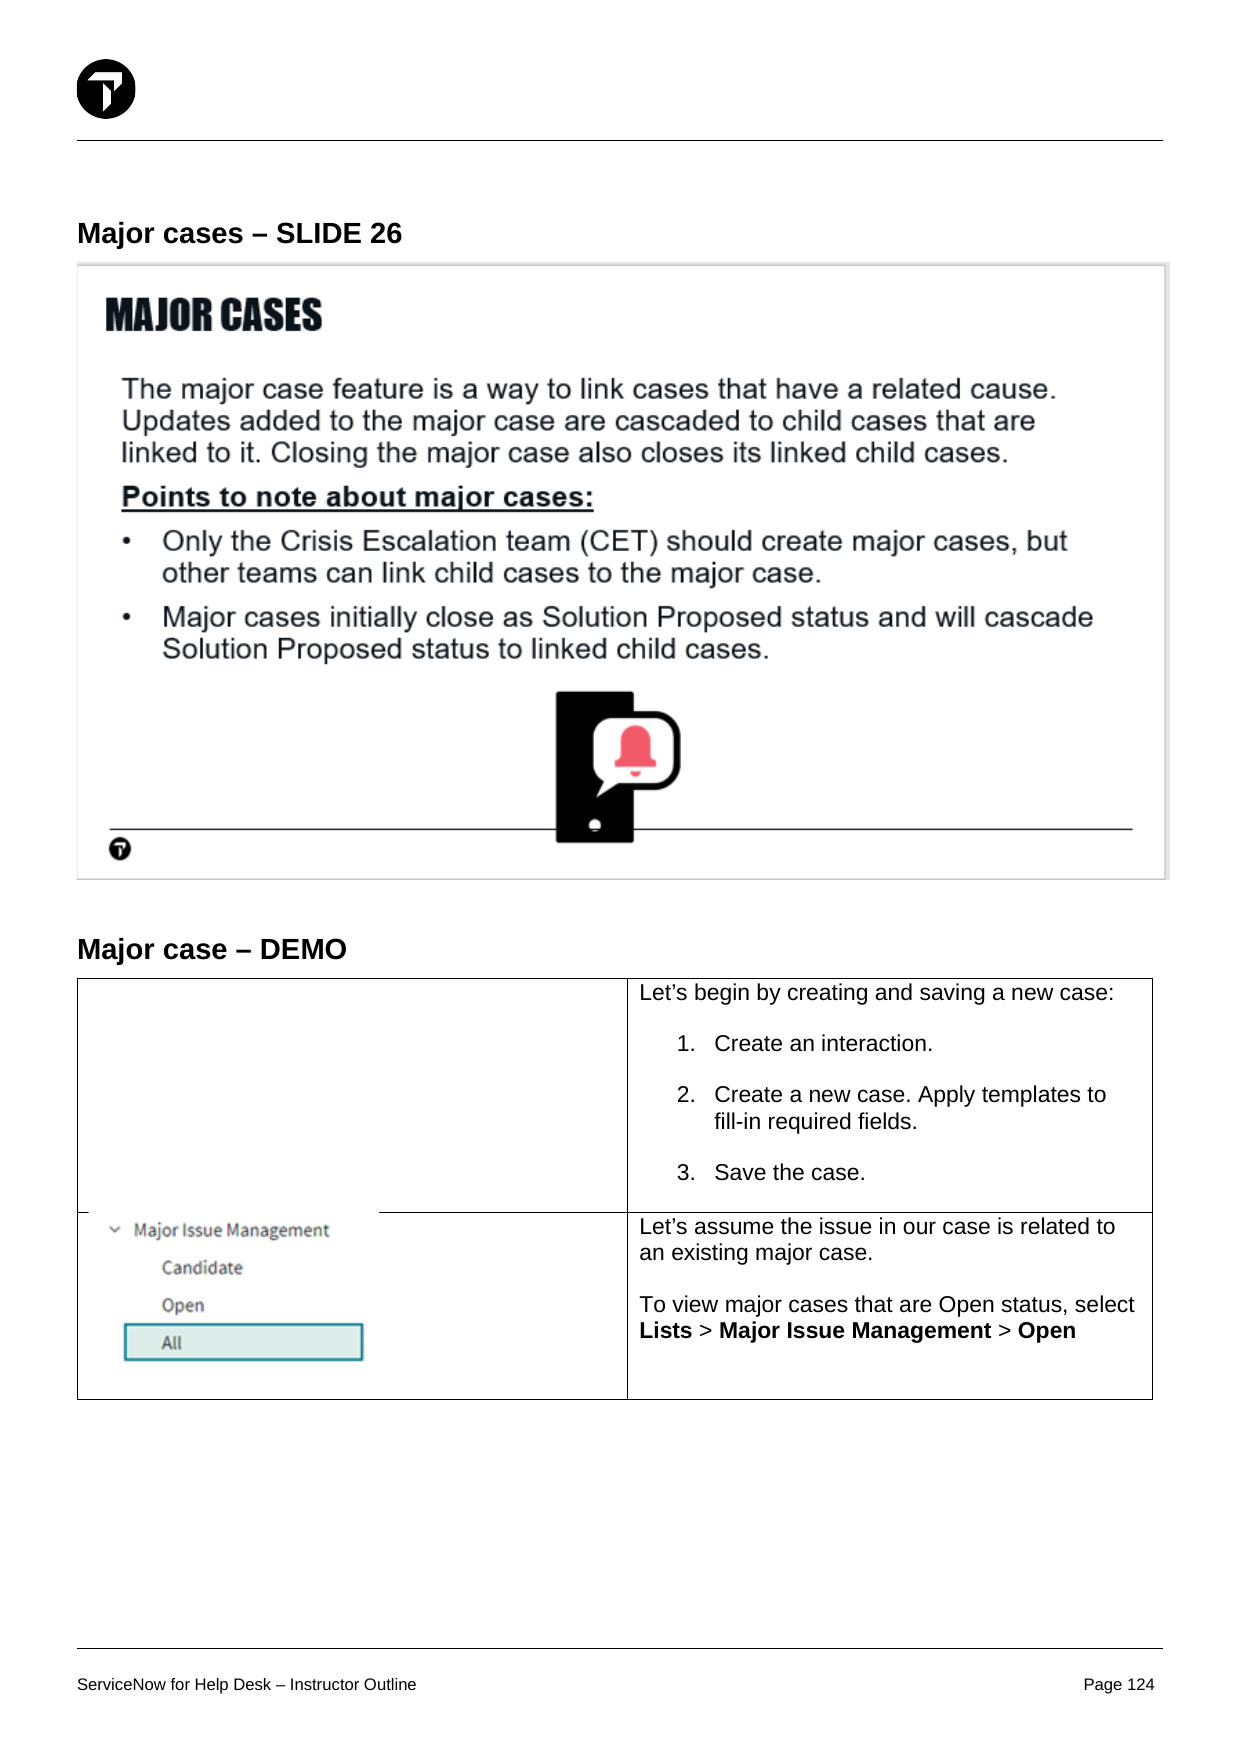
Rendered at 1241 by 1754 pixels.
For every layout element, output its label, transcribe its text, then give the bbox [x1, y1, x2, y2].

picture [76, 59, 136, 119]
picture [88, 1212, 380, 1374]
subtitle Major cases – SLIDE 26 [77, 217, 1163, 250]
table_header [78, 979, 627, 1212]
table_cell Let’s assume the issue in our case is related to an existing major case. To view major cases that are Open status, select Lists > Major Issue Management > Open [628, 1213, 1152, 1399]
picture [76, 262, 1170, 880]
subtitle Major case – DEMO [77, 932, 1163, 965]
table_header Let’s begin by creating and saving a new case: Create an interaction. Create a new case. Apply templates to fill-in required fields. Save the case. [628, 979, 1152, 1212]
table_cell [78, 1213, 627, 1399]
